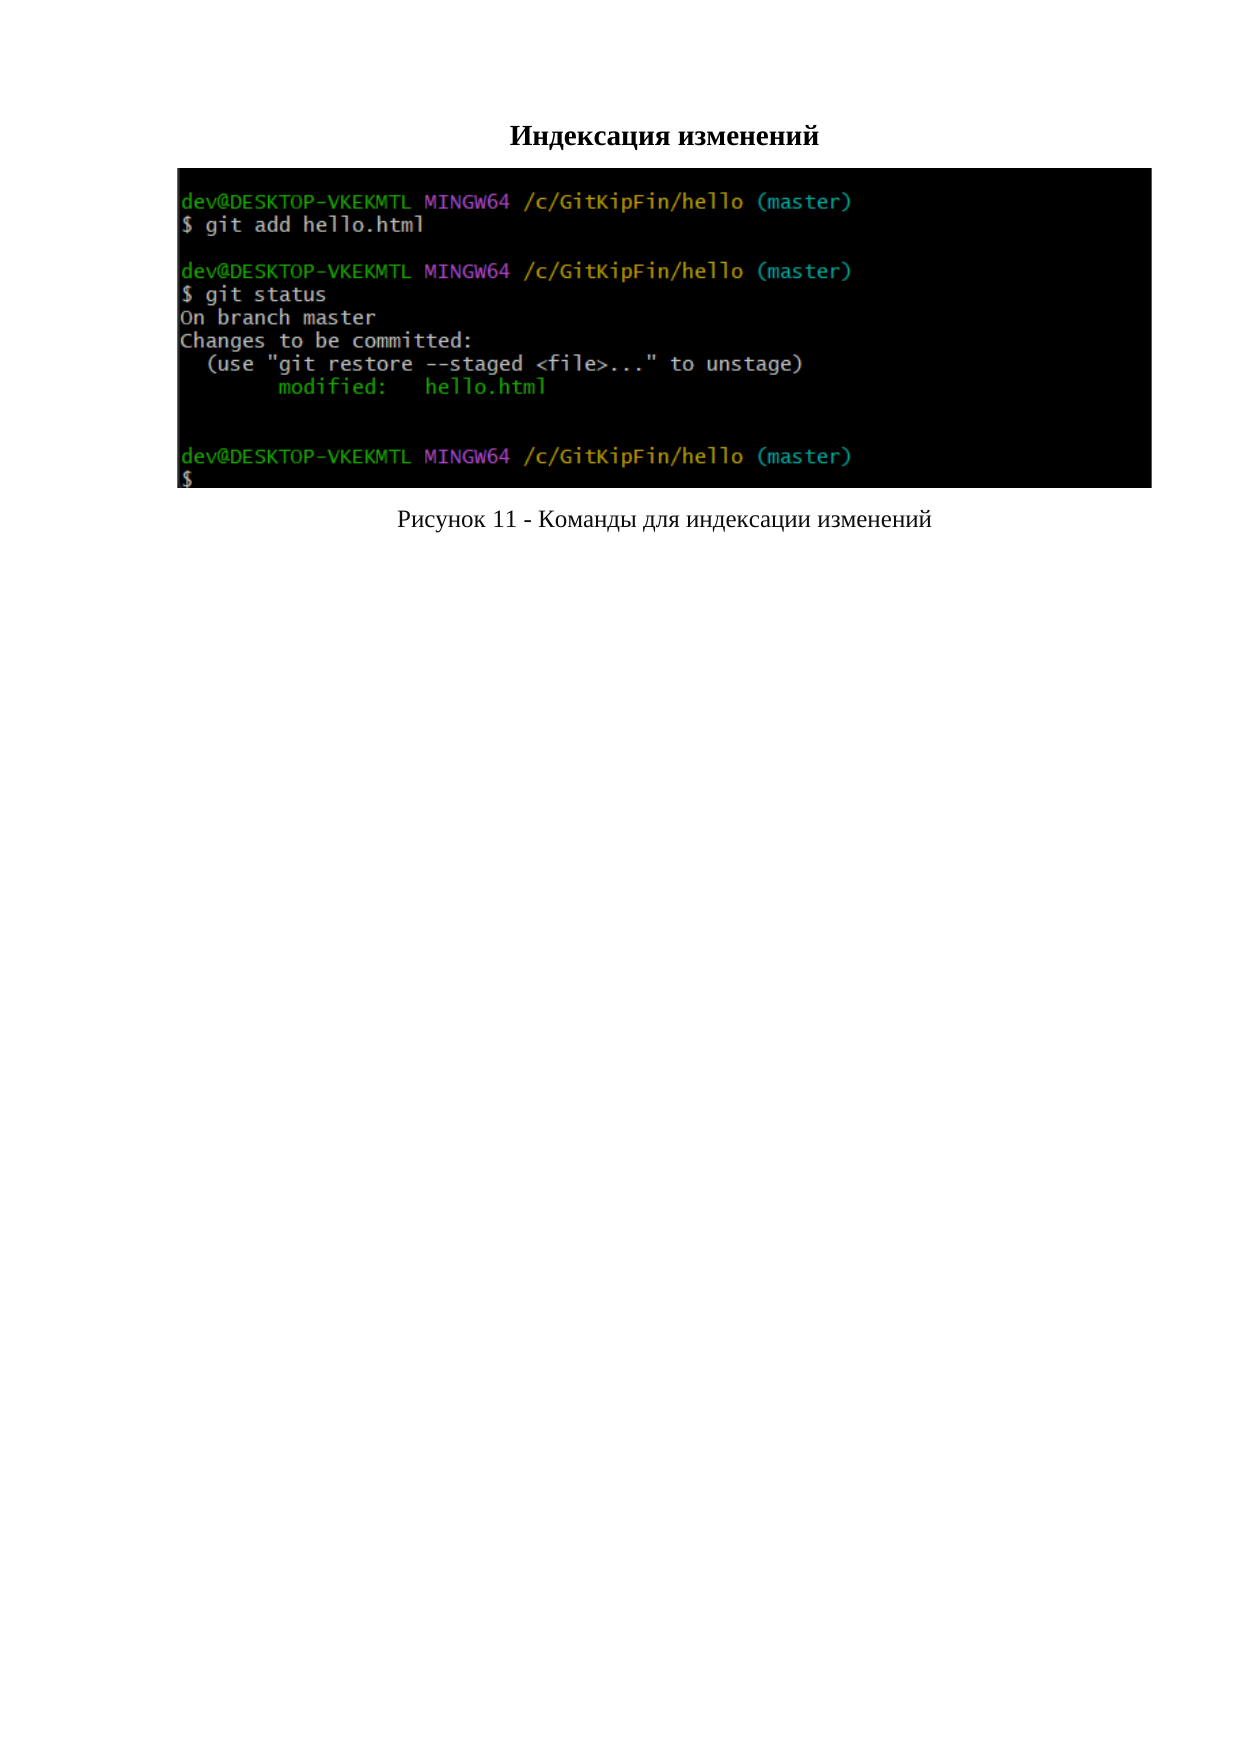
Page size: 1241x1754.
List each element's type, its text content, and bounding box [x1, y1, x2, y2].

subtitle Индексация изменений [177, 118, 1152, 152]
text Рисунок 11 - Команды для индексации изменений [177, 504, 1152, 533]
picture [177, 168, 1152, 488]
